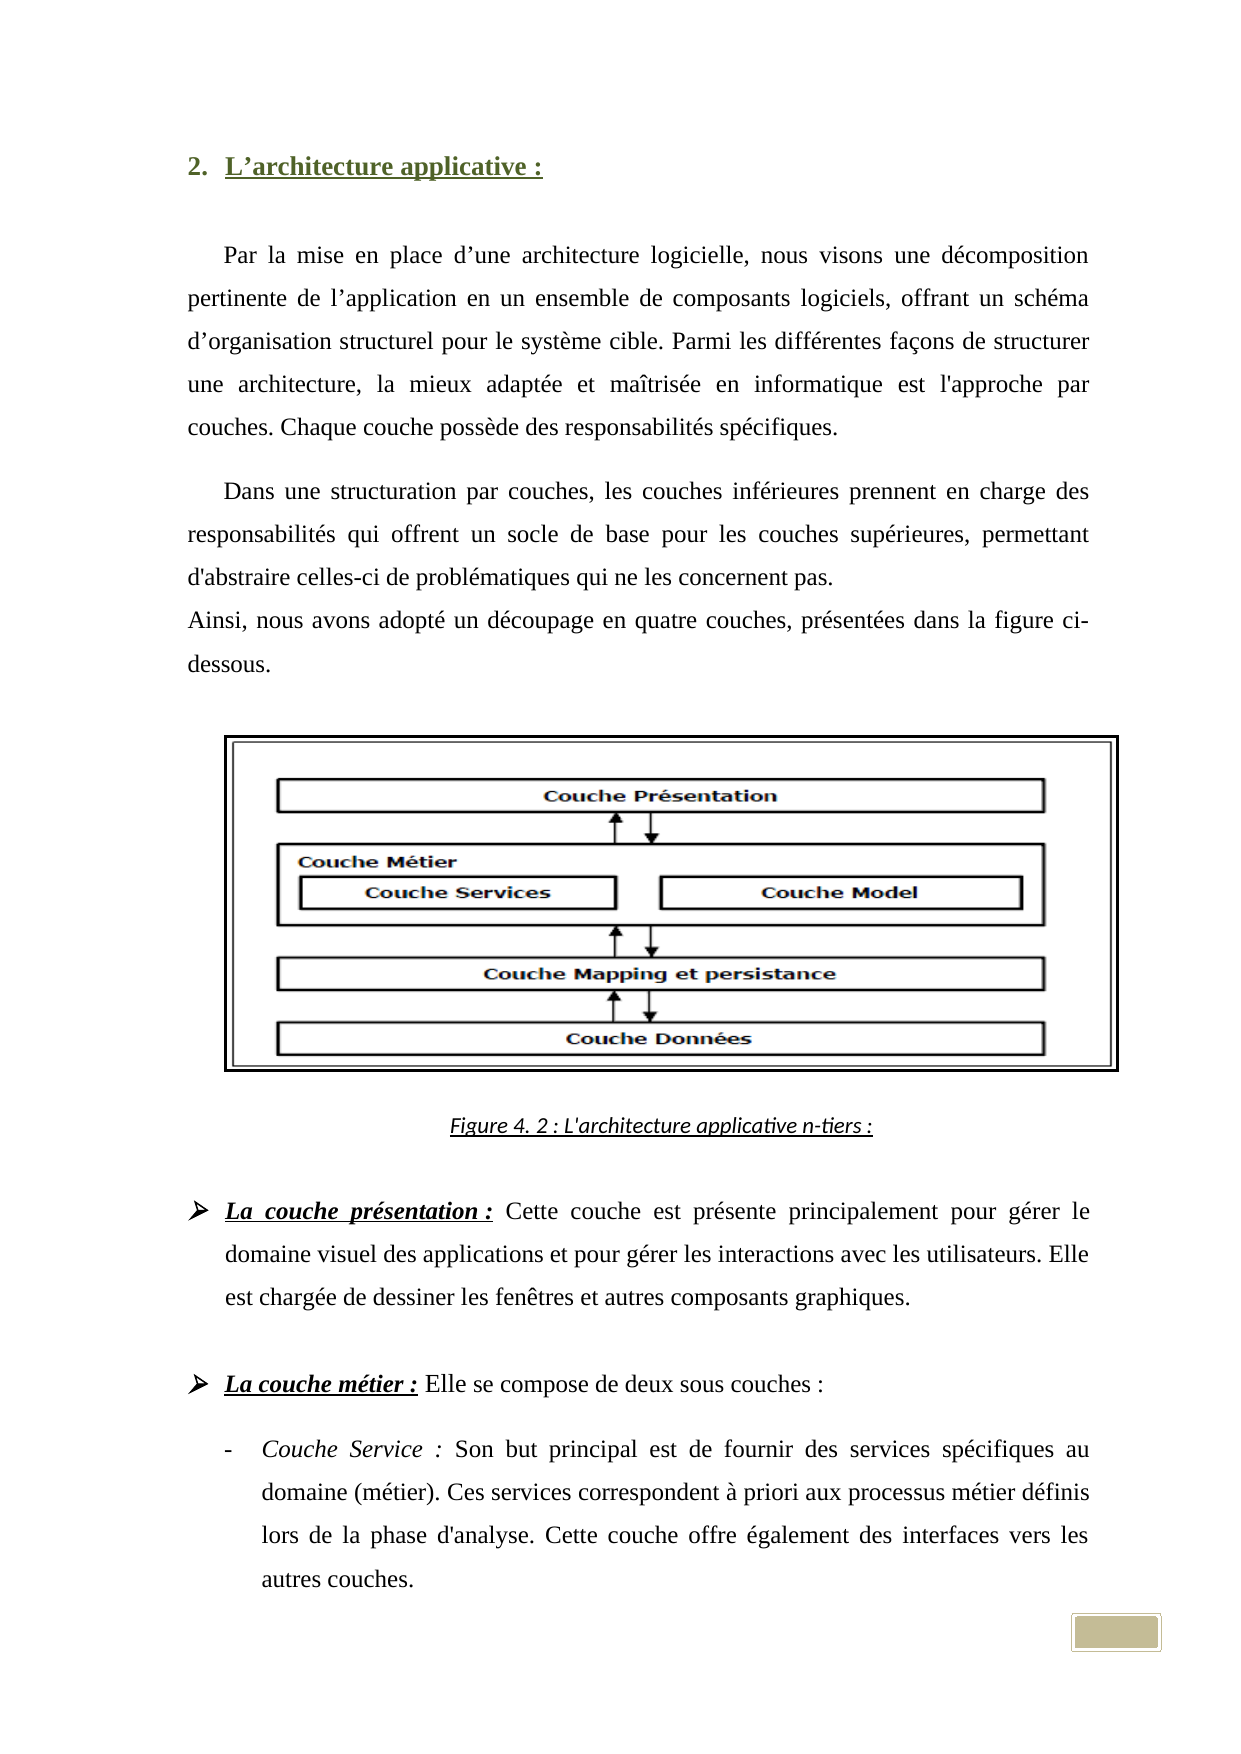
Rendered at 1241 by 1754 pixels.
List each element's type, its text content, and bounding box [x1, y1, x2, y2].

list L’architecture applicative : [187, 150, 1090, 181]
list Couche Service : Son but principal est de fournir des services spécifiques au domaine (métier). Ces services correspondent à priori aux processus métier définis lors de la phase d'analyse. Cette couche offre également des interfaces vers les autres couches. [224, 1434, 1090, 1592]
picture [227, 738, 1116, 1069]
text Figure 4. 2 : L'architecture applicative n-tiers : [233, 1111, 1090, 1139]
text Ainsi, nous avons adopté un découpage en quatre couches, présentées dans la figure ci-dessous. [187, 606, 1090, 677]
text Dans une structuration par couches, les couches inférieures prennent en charge des responsabilités qui offrent un socle de base pour les couches supérieures, permettant d'abstraire celles-ci de problématiques qui ne les concernent pas. [187, 476, 1090, 591]
list La couche métier : Elle se compose de deux sous couches : [187, 1368, 1090, 1398]
text Par la mise en place d’une architecture logicielle, nous visons une décomposition pertinente de l’application en un ensemble de composants logiciels, offrant un schéma d’organisation structurel pour le système cible. Parmi les différentes façons de structurer une architecture, la mieux adaptée et maîtrisée en informatique est l'approche par couches. Chaque couche possède des responsabilités spécifiques. [187, 240, 1090, 441]
list La couche présentation : Cette couche est présente principalement pour gérer le domaine visuel des applications et pour gérer les interactions avec les utilisateurs. Elle est chargée de dessiner les fenêtres et autres composants graphiques. [187, 1196, 1090, 1311]
